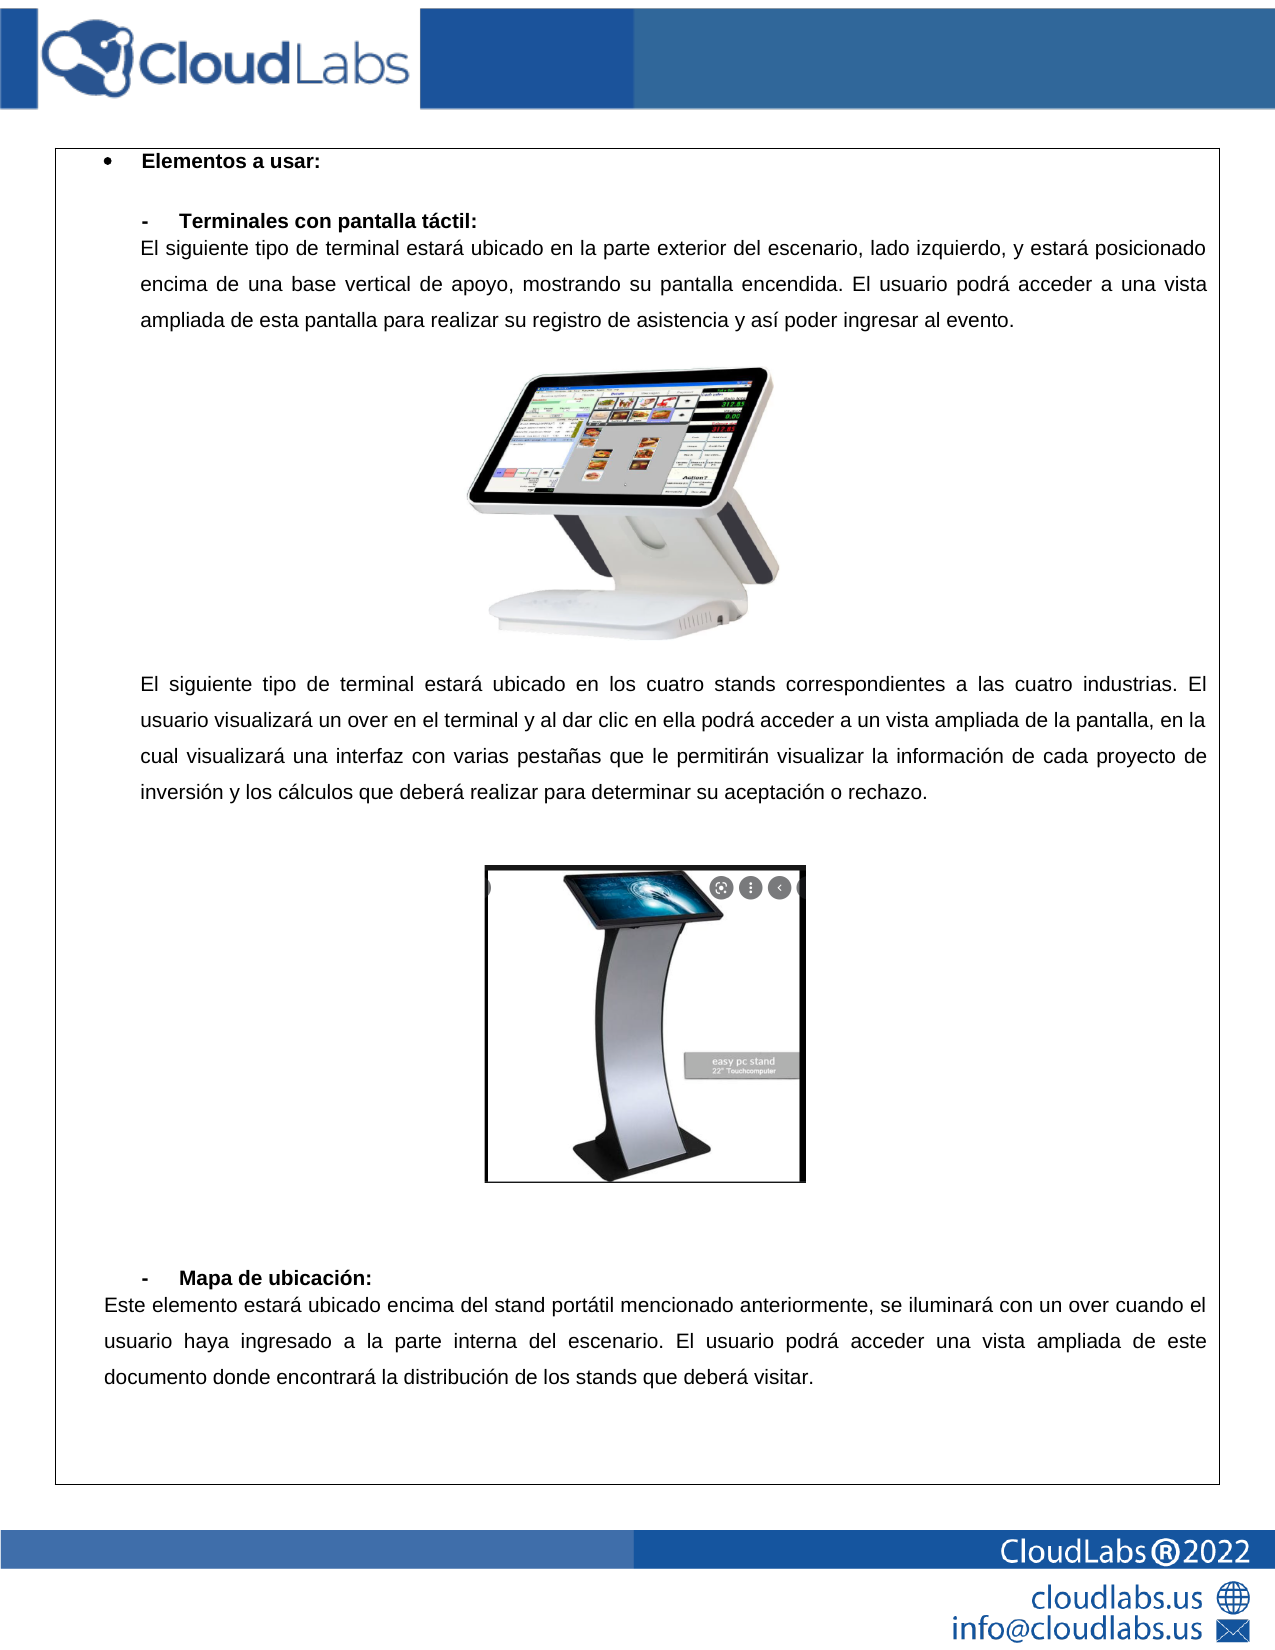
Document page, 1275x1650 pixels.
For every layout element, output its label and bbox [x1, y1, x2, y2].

picture [0, 1528, 1275, 1648]
table_cell [56, 149, 1219, 1484]
picture [0, 0, 1275, 118]
picture [483, 865, 806, 1182]
picture [445, 348, 792, 639]
